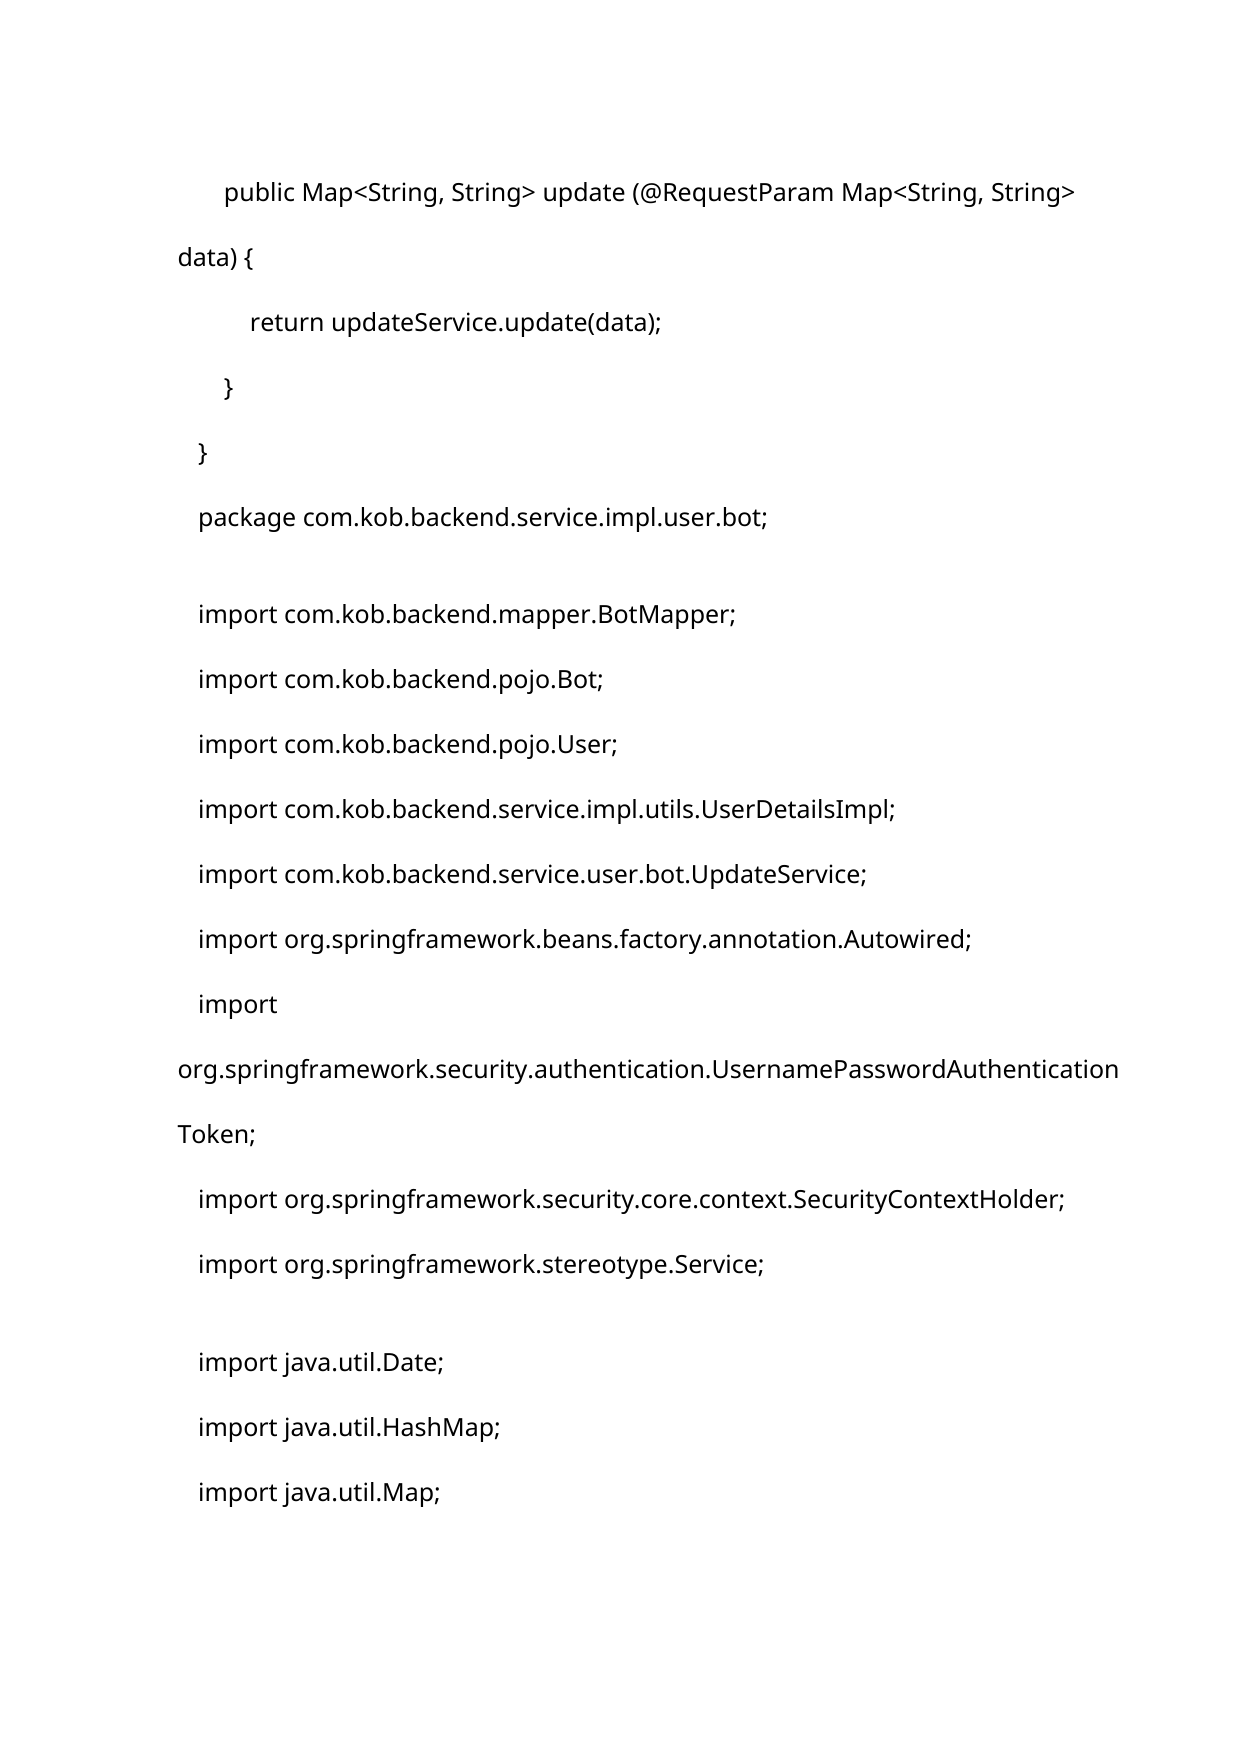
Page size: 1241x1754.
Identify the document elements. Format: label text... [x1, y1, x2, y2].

text import com.kob.backend.service.impl.utils.UserDetailsImpl; [177, 776, 1122, 841]
text import com.kob.backend.service.user.bot.UpdateService; [177, 841, 1122, 906]
text import java.util.Map; [177, 1459, 1122, 1524]
text import com.kob.backend.mapper.BotMapper; [177, 581, 1122, 646]
text import org.springframework.stereotype.Service; [177, 1231, 1122, 1296]
text return updateService.update(data); [177, 289, 1122, 354]
text public Map<String, String> update (@RequestParam Map<String, String> data) { [177, 159, 1122, 289]
text import org.springframework.security.core.context.SecurityContextHolder; [177, 1166, 1122, 1231]
text import java.util.HashMap; [177, 1394, 1122, 1459]
text import com.kob.backend.pojo.User; [177, 711, 1122, 776]
text } [177, 354, 1122, 419]
text import java.util.Date; [177, 1329, 1122, 1394]
text import org.springframework.security.authentication.UsernamePasswordAuthenticationToken; [177, 971, 1122, 1166]
text import org.springframework.beans.factory.annotation.Autowired; [177, 906, 1122, 971]
text } [177, 419, 1122, 484]
text import com.kob.backend.pojo.Bot; [177, 646, 1122, 711]
text package com.kob.backend.service.impl.user.bot; [177, 484, 1122, 549]
